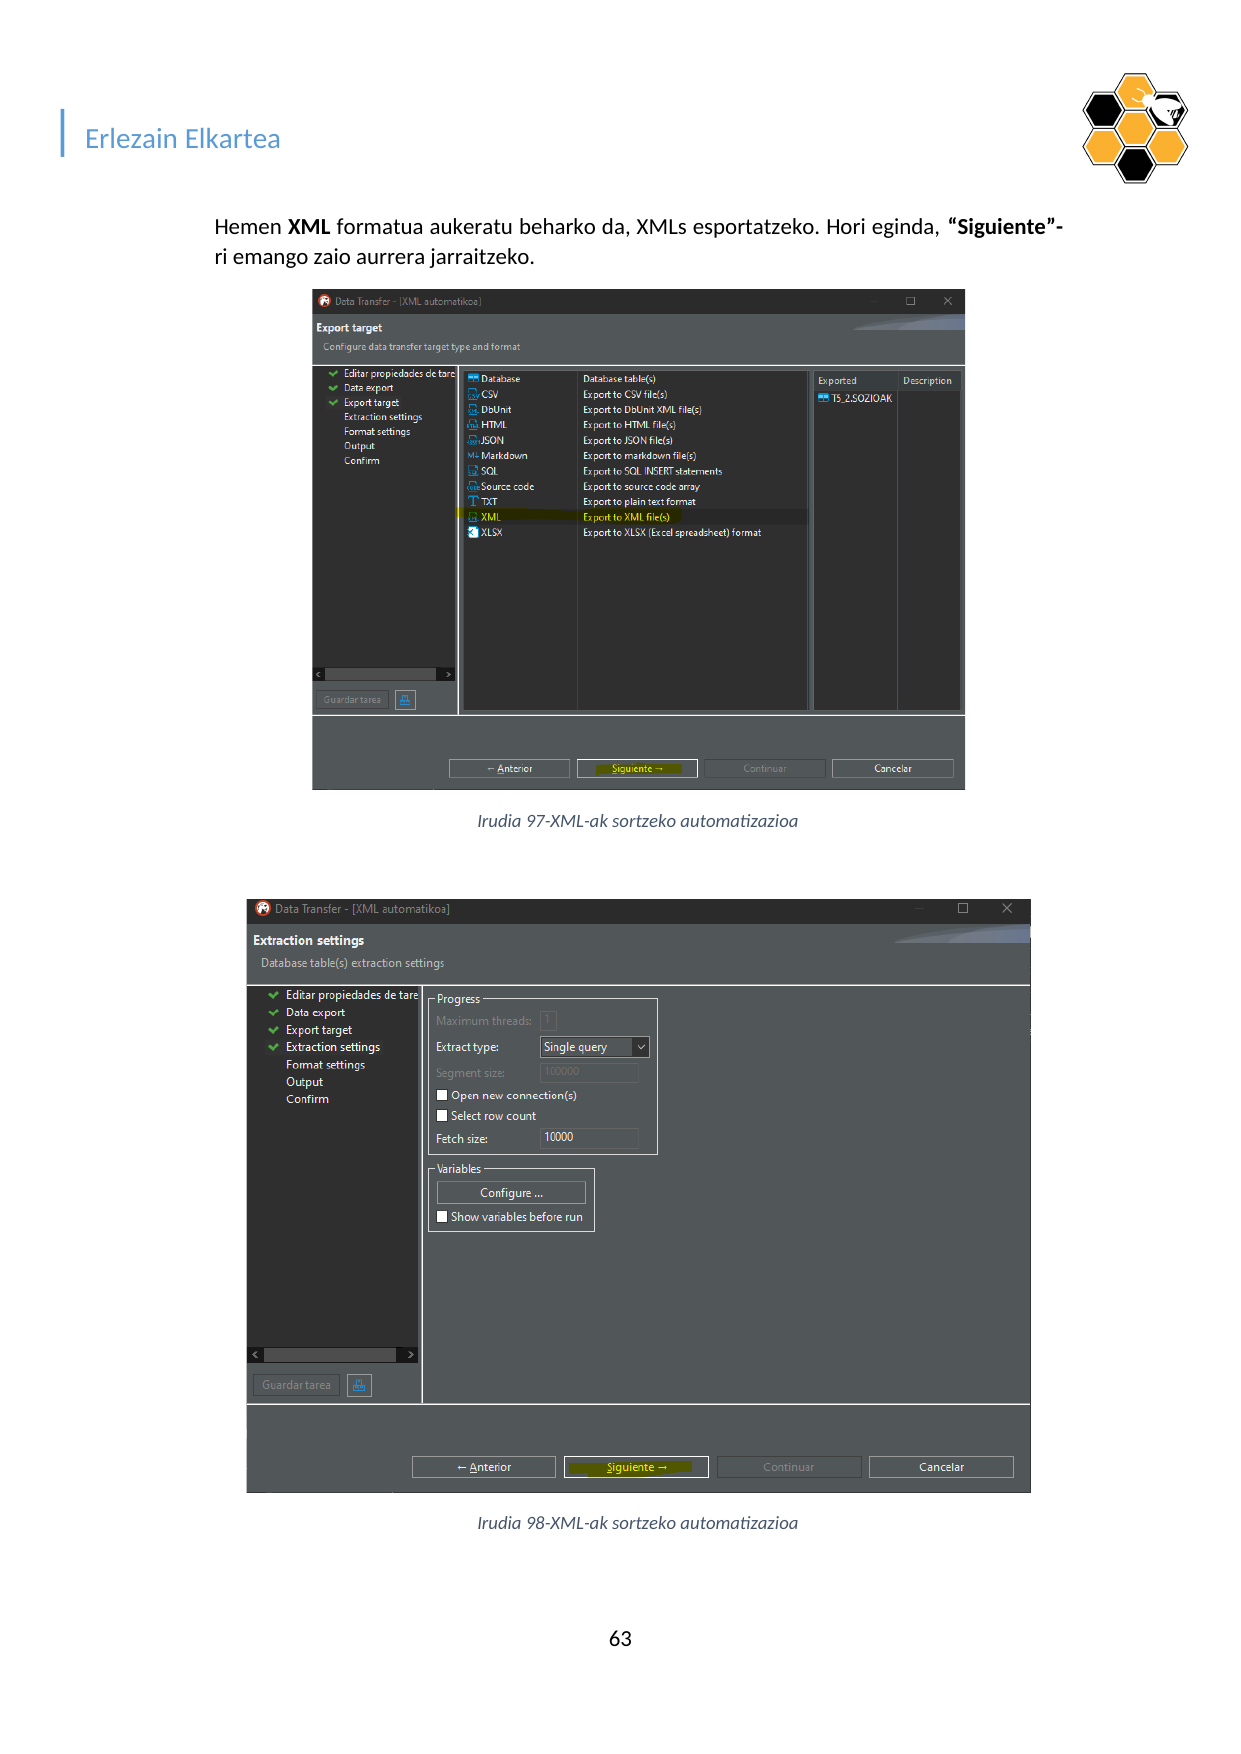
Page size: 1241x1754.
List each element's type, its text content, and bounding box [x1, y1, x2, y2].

text Hemen XML formatua aukeratu beharko da, XMLs esportatzeko. Hori eginda, “Siguiente”-ri emango zaio aurrera jarraitzeko. [214, 212, 1063, 271]
picture [1071, 73, 1210, 185]
picture [246, 899, 1031, 1493]
text Irudia 97-XML-ak sortzeko automatizazioa [214, 809, 1063, 832]
text Irudia 98-XML-ak sortzeko automatizazioa [214, 1512, 1063, 1534]
picture [312, 289, 966, 790]
